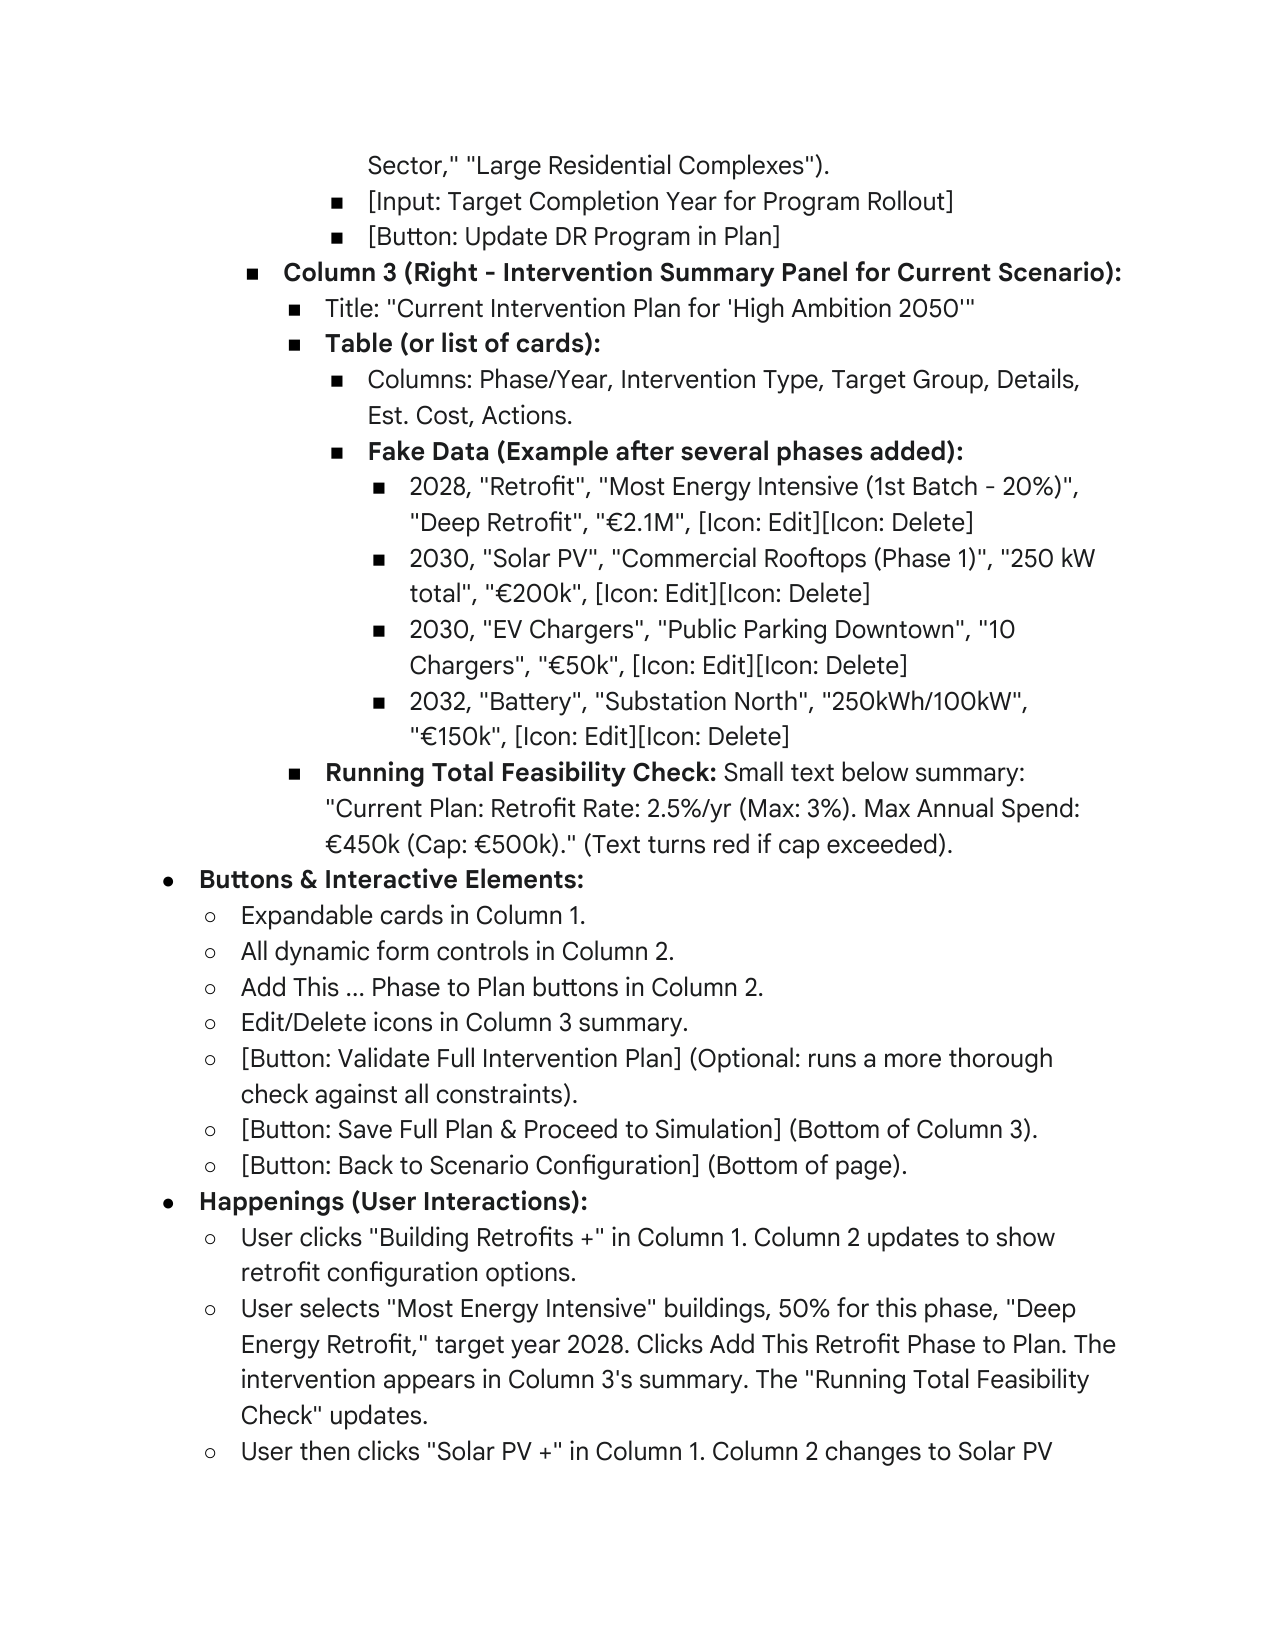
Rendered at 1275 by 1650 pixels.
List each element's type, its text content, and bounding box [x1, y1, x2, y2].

list [Button: Update DR Program in Plan] [330, 221, 1125, 253]
list 2030, "Solar PV", "Commercial Rooftops (Phase 1)", "250 kW total", "€200k", [Icon: Edit][Icon: Delete] [372, 543, 1125, 610]
list Table (or list of cards): [287, 329, 1125, 360]
list 2028, "Retrofit", "Most Energy Intensive (1st Batch - 20%)", "Deep Retrofit", "€2.1M", [Icon: Edit][Icon: Delete] [372, 472, 1125, 539]
list Happenings (User Interactions): [161, 1186, 1125, 1217]
list [Button: Validate Full Intervention Plan] (Optional: runs a more thorough check against all constraints). [203, 1043, 1125, 1110]
list Title: "Current Intervention Plan for 'High Ambition 2050'" [287, 293, 1125, 324]
list [Button: Save Full Plan & Proceed to Simulation] (Bottom of Column 3). [203, 1115, 1125, 1146]
list 2032, "Battery", "Substation North", "250kWh/100kW", "€150k", [Icon: Edit][Icon: Delete] [372, 686, 1125, 753]
list Buttons & Interactive Elements: [161, 864, 1125, 896]
list [Input: Target Completion Year for Program Rollout] [330, 186, 1125, 217]
list User clicks "Building Retrofits +" in Column 1. Column 2 updates to show retrofit configuration options. [203, 1222, 1125, 1289]
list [203, 1436, 1125, 1468]
list Expandable cards in Column 1. [203, 900, 1125, 932]
list 2030, "EV Chargers", "Public Parking Downtown", "10 Chargers", "€50k", [Icon: Edit][Icon: Delete] [372, 614, 1125, 682]
list Edit/Delete icons in Column 3 summary. [203, 1007, 1125, 1039]
list User selects "Most Energy Intensive" buildings, 50% for this phase, "Deep Energy Retrofit," target year 2028. Clicks Add This Retrofit Phase to Plan. The intervention appears in Column 3's summary. The "Running Total Feasibility Check" updates. [203, 1293, 1125, 1432]
list Fake Data (Example after several phases added): [330, 436, 1125, 467]
list Running Total Feasibility Check: Small text below summary: "Current Plan: Retrofit Rate: 2.5%/yr (Max: 3%). Max Annual Spend: €450k (Cap: €500k)." (Text turns red if cap exceeded). [287, 757, 1125, 860]
list All dynamic form controls in Column 2. [203, 936, 1125, 967]
list Columns: Phase/Year, Intervention Type, Target Group, Details, Est. Cost, Actions. [330, 364, 1125, 431]
list [Button: Back to Scenario Configuration] (Bottom of page). [203, 1150, 1125, 1182]
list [330, 150, 1125, 181]
list Column 3 (Right - Intervention Summary Panel for Current Scenario): [245, 257, 1125, 288]
list Add This ... Phase to Plan buttons in Column 2. [203, 972, 1125, 1003]
